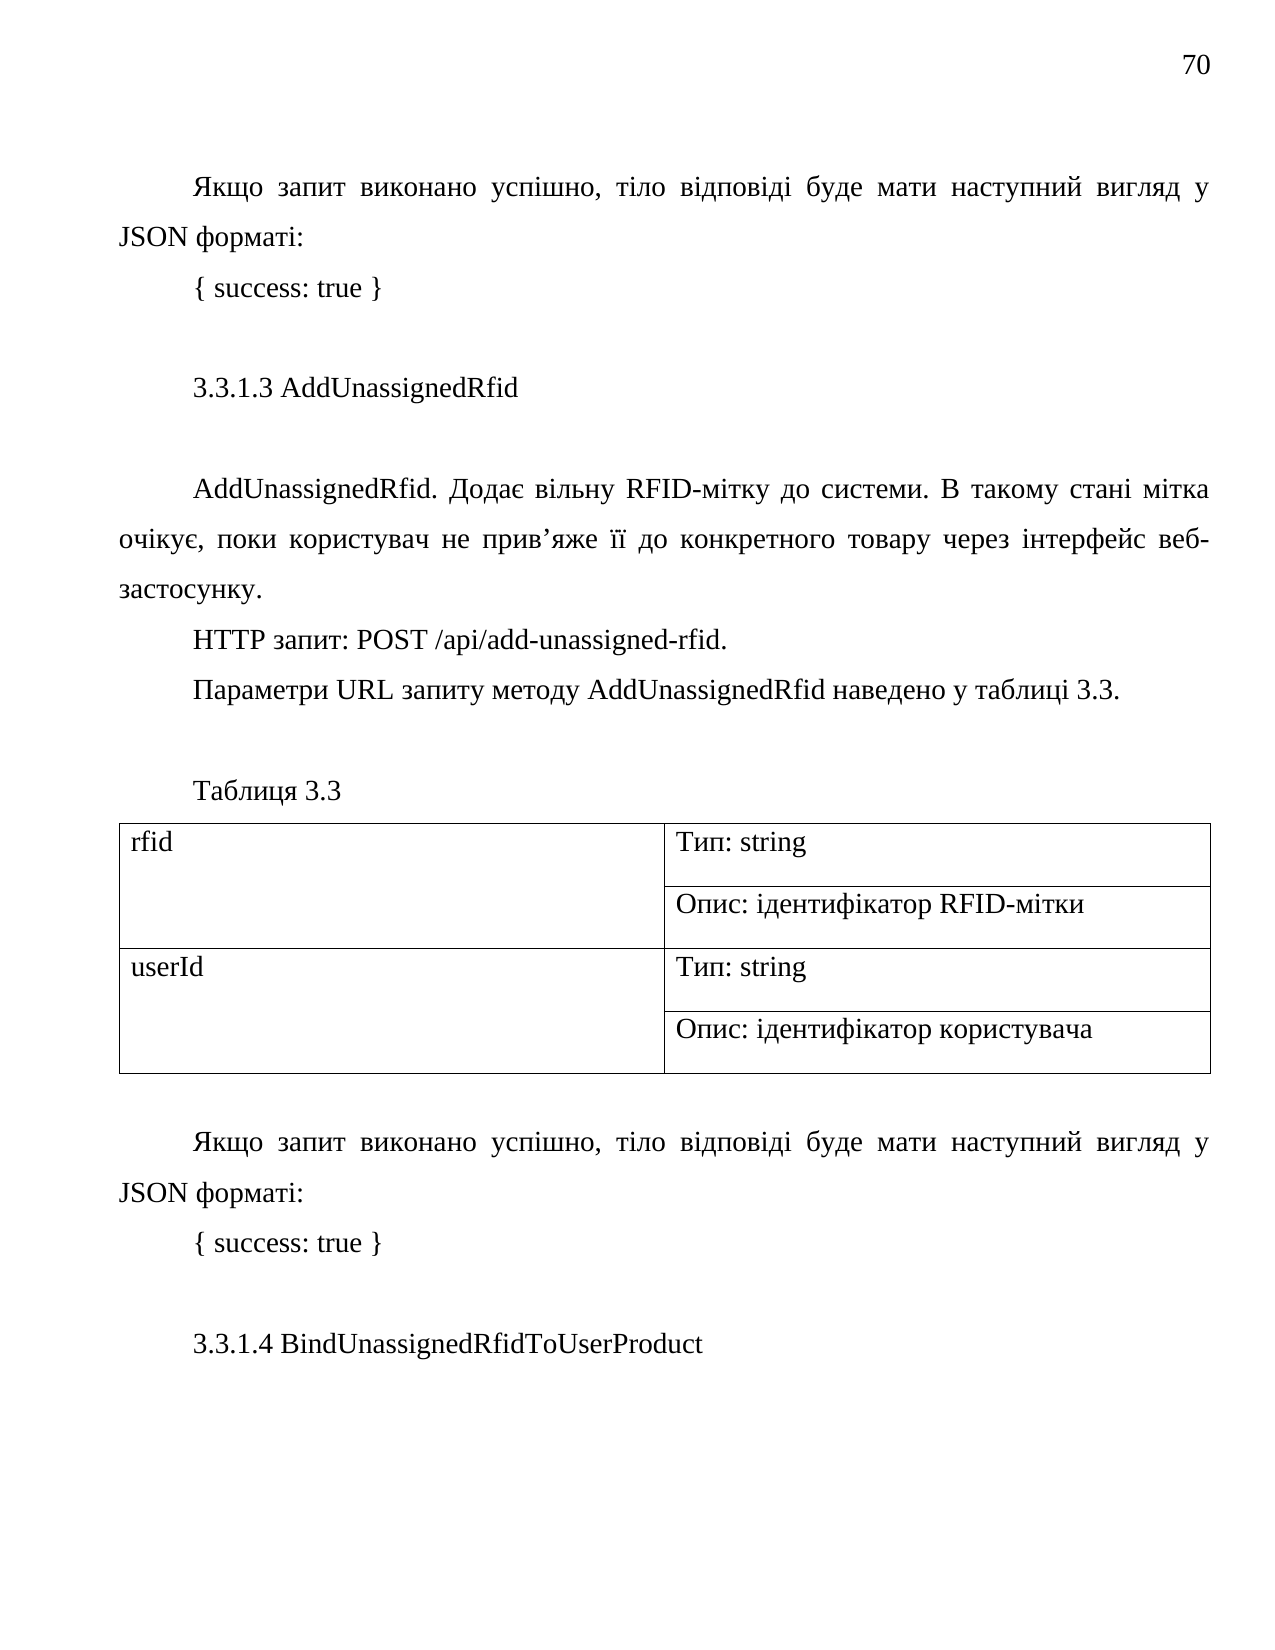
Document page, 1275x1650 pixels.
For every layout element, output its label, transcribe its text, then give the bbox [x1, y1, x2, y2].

table_cell userId [120, 949, 664, 1073]
table_cell Опис: ідентифікатор RFID-мітки [665, 887, 1210, 948]
subtitle 3.3.1.3 AddUnassignedRfid [119, 370, 1211, 404]
text Таблиця 3.3 [119, 773, 1211, 806]
table_header Тип: string [665, 824, 1210, 886]
table_cell Опис: ідентифікатор користувача [665, 1012, 1210, 1073]
text AddUnassignedRfid. Додає вільну RFID-мітку до системи. В такому стані мітка очікує, поки користувач не прив’яже її до конкретного товару через інтерфейс веб-застосунку. [119, 471, 1211, 605]
text HTTP запит: POST /api/add-unassigned-rfid. [119, 622, 1211, 655]
subtitle 3.3.1.4 BindUnassignedRfidToUserProduct [119, 1326, 1211, 1359]
text { success: true } [119, 270, 1211, 303]
text Якщо запит виконано успішно, тіло відповіді буде мати наступний вигляд у JSON форматі: [119, 169, 1211, 253]
table_header rfid [120, 824, 664, 948]
text { success: true } [119, 1225, 1211, 1259]
text Якщо запит виконано успішно, тіло відповіді буде мати наступний вигляд у JSON форматі: [119, 1124, 1211, 1208]
text Параметри URL запиту методу AddUnassignedRfid наведено у таблиці 3.3. [119, 672, 1211, 706]
table_cell Тип: string [665, 949, 1210, 1011]
